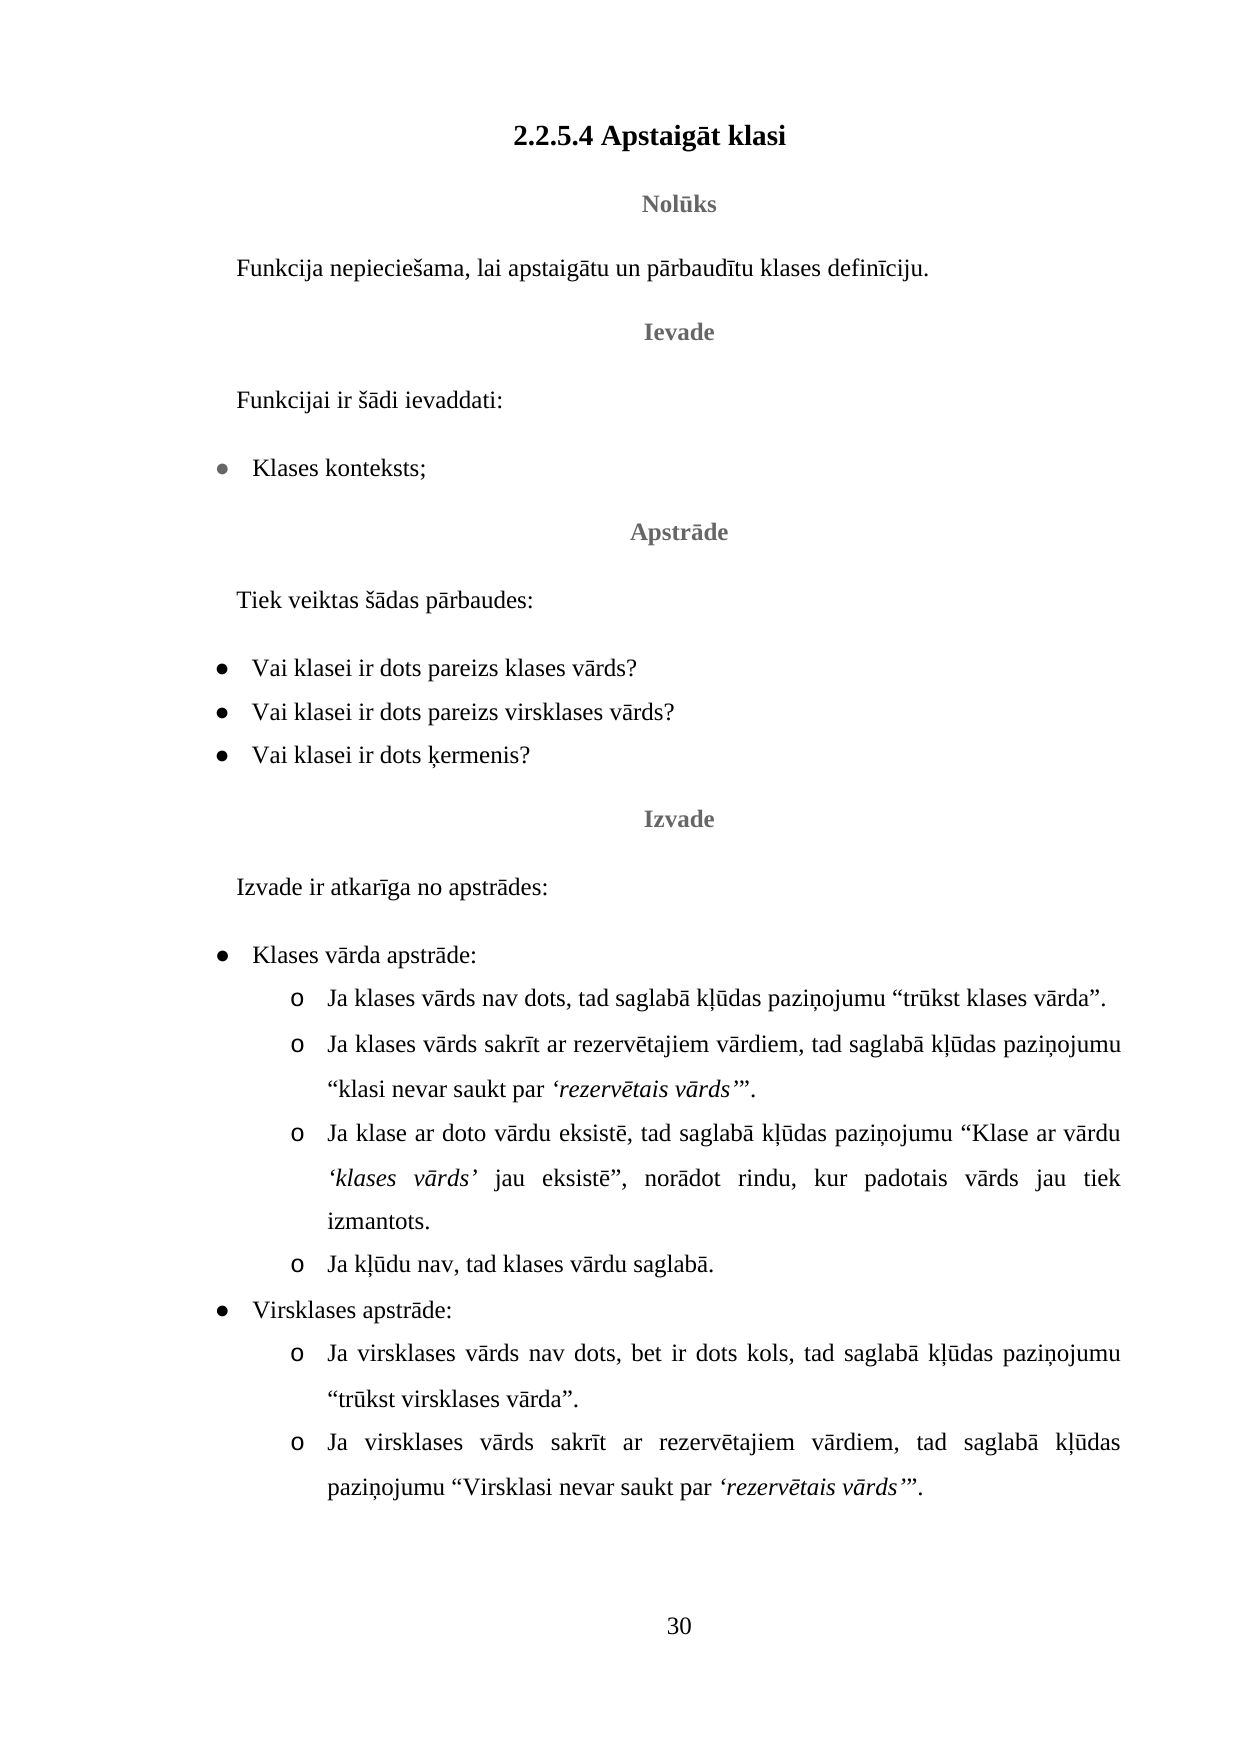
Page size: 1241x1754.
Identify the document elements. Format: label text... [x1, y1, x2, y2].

text Ievade [177, 317, 1122, 346]
list Vai klasei ir dots pareizs klases vārds? [214, 653, 1122, 682]
list Ja klases vārds sakrīt ar rezervētajiem vārdiem, tad saglabā kļūdas paziņojumu “klasi nevar saukt par ‘rezervētais vārds’”. [290, 1029, 1122, 1103]
list Virsklases apstrāde: [214, 1295, 1122, 1324]
list Vai klasei ir dots pareizs virsklases vārds? [214, 697, 1122, 725]
text Funkcijai ir šādi ievaddati: [177, 385, 1122, 414]
subtitle 2.2.5.4 Apstaigāt klasi [177, 118, 1122, 152]
text Nolūks [177, 189, 1122, 218]
text Funkcija nepieciešama, lai apstaigātu un pārbaudītu klases definīciju. [177, 253, 1122, 282]
text Tiek veiktas šādas pārbaudes: [177, 585, 1122, 614]
list Ja virsklases vārds sakrīt ar rezervētajiem vārdiem, tad saglabā kļūdas paziņojumu “Virsklasi nevar saukt par ‘rezervētais vārds’”. [290, 1427, 1122, 1501]
text Izvade [177, 804, 1122, 832]
list Ja virsklases vārds nav dots, bet ir dots kols, tad saglabā kļūdas paziņojumu “trūkst virsklases vārda”. [289, 1338, 1122, 1412]
list Ja kļūdu nav, tad klases vārdu saglabā. [290, 1249, 1122, 1280]
list Klases konteksts; [214, 453, 1122, 482]
list Ja klase ar doto vārdu eksistē, tad saglabā kļūdas paziņojumu “Klase ar vārdu ‘klases vārds’ jau eksistē”, norādot rindu, kur padotais vārds jau tiek izmantots. [290, 1118, 1122, 1235]
text Izvade ir atkarīga no apstrādes: [177, 872, 1122, 901]
text Apstrāde [177, 517, 1122, 546]
list Klases vārda apstrāde: [215, 940, 1122, 969]
list Vai klasei ir dots ķermenis? [214, 740, 1122, 768]
list Ja klases vārds nav dots, tad saglabā kļūdas paziņojumu “trūkst klases vārda”. [289, 983, 1122, 1014]
